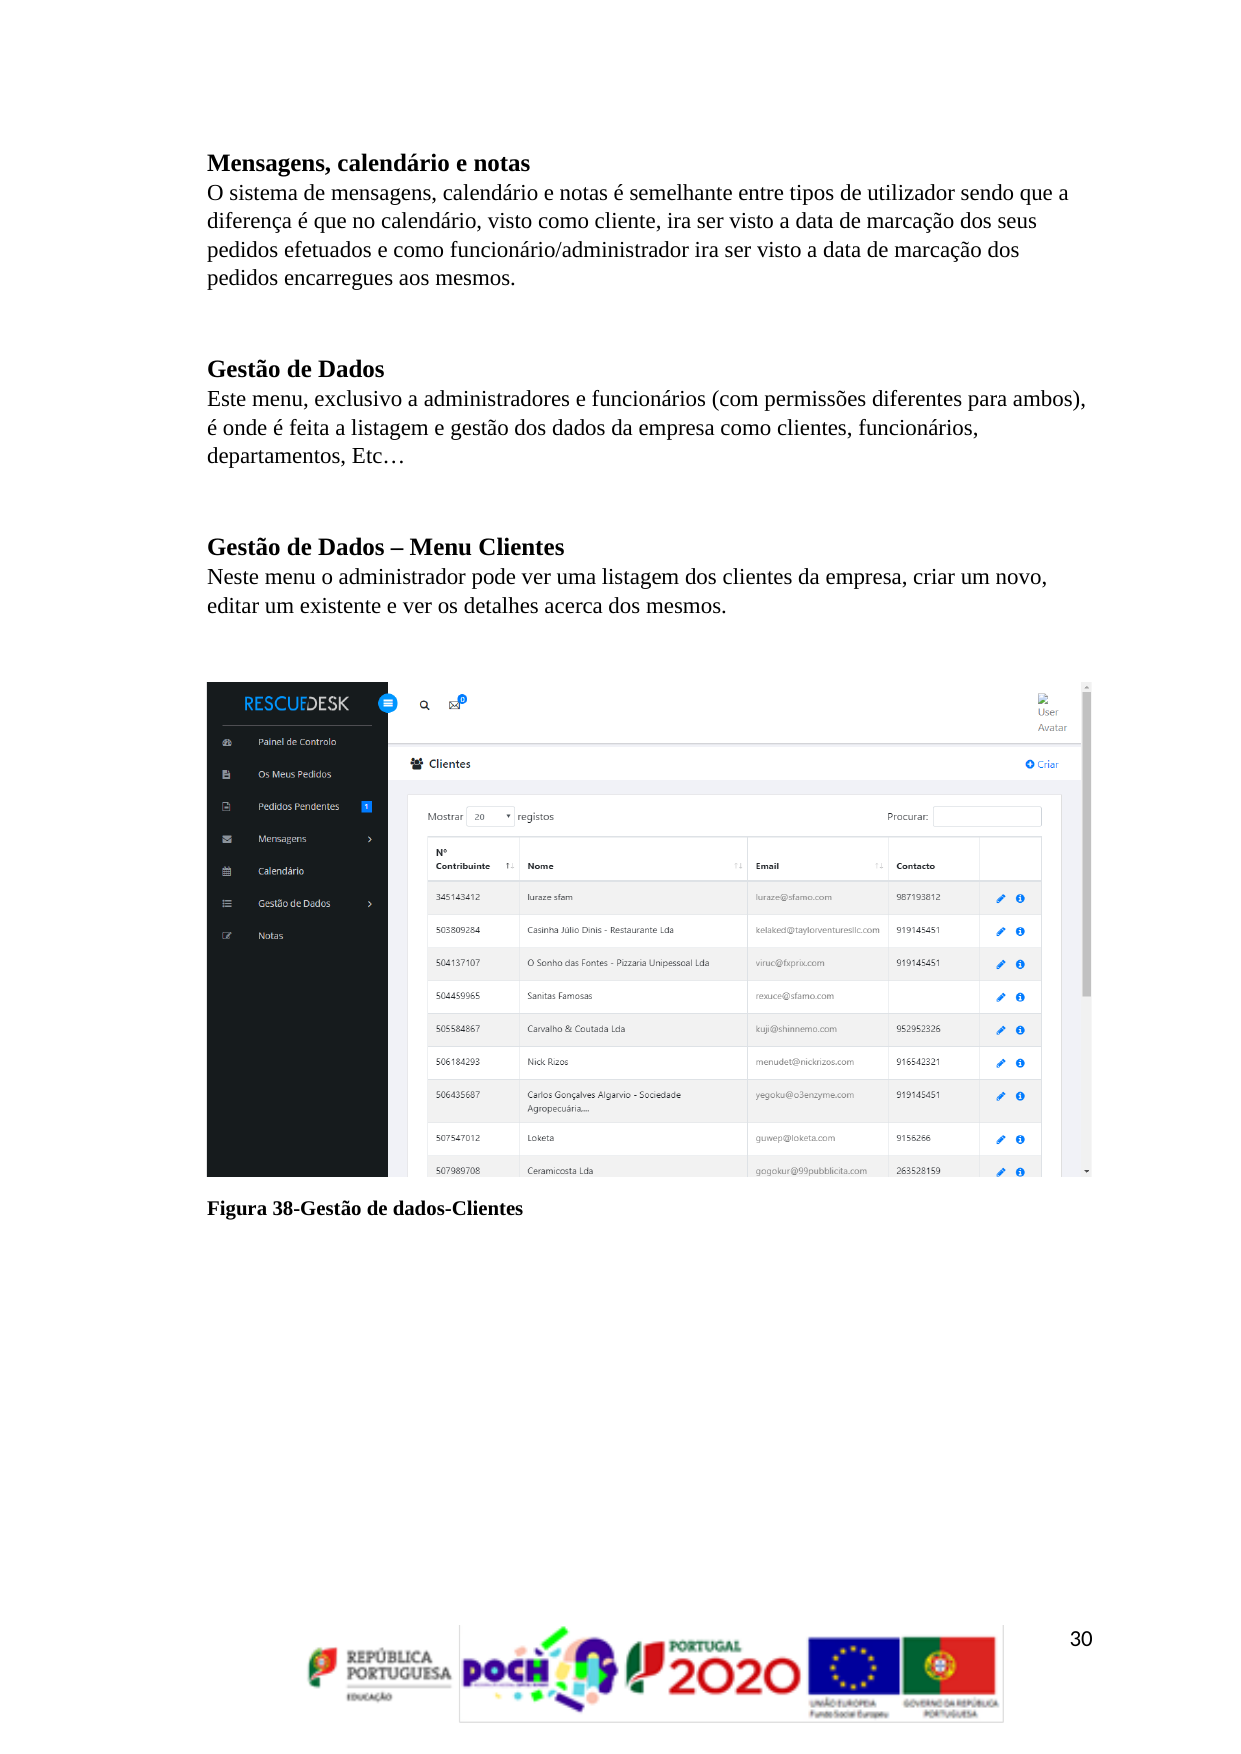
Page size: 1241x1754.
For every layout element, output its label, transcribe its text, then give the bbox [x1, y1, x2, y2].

subtitle Mensagens, calendário e notas [207, 148, 1092, 176]
text Figura 38-Gestão de dados-Clientes [207, 1196, 1092, 1220]
picture [295, 1625, 1006, 1725]
subtitle Gestão de Dados [207, 354, 1092, 383]
picture [206, 682, 1092, 1177]
text O sistema de mensagens, calendário e notas é semelhante entre tipos de utilizador sendo que a diferença é que no calendário, visto como cliente, ira ser visto a data de marcação dos seus pedidos efetuados e como funcionário/administrador ira ser visto a data de marcação dos pedidos encarregues aos mesmos. [207, 179, 1092, 290]
subtitle Gestão de Dados – Menu Clientes [207, 532, 1092, 561]
text Neste menu o administrador pode ver uma listagem dos clientes da empresa, criar um novo, editar um existente e ver os detalhes acerca dos mesmos. [207, 563, 1092, 618]
text Este menu, exclusivo a administradores e funcionários (com permissões diferentes para ambos), é onde é feita a listagem e gestão dos dados da empresa como clientes, funcionários, departamentos, Etc… [207, 385, 1092, 468]
